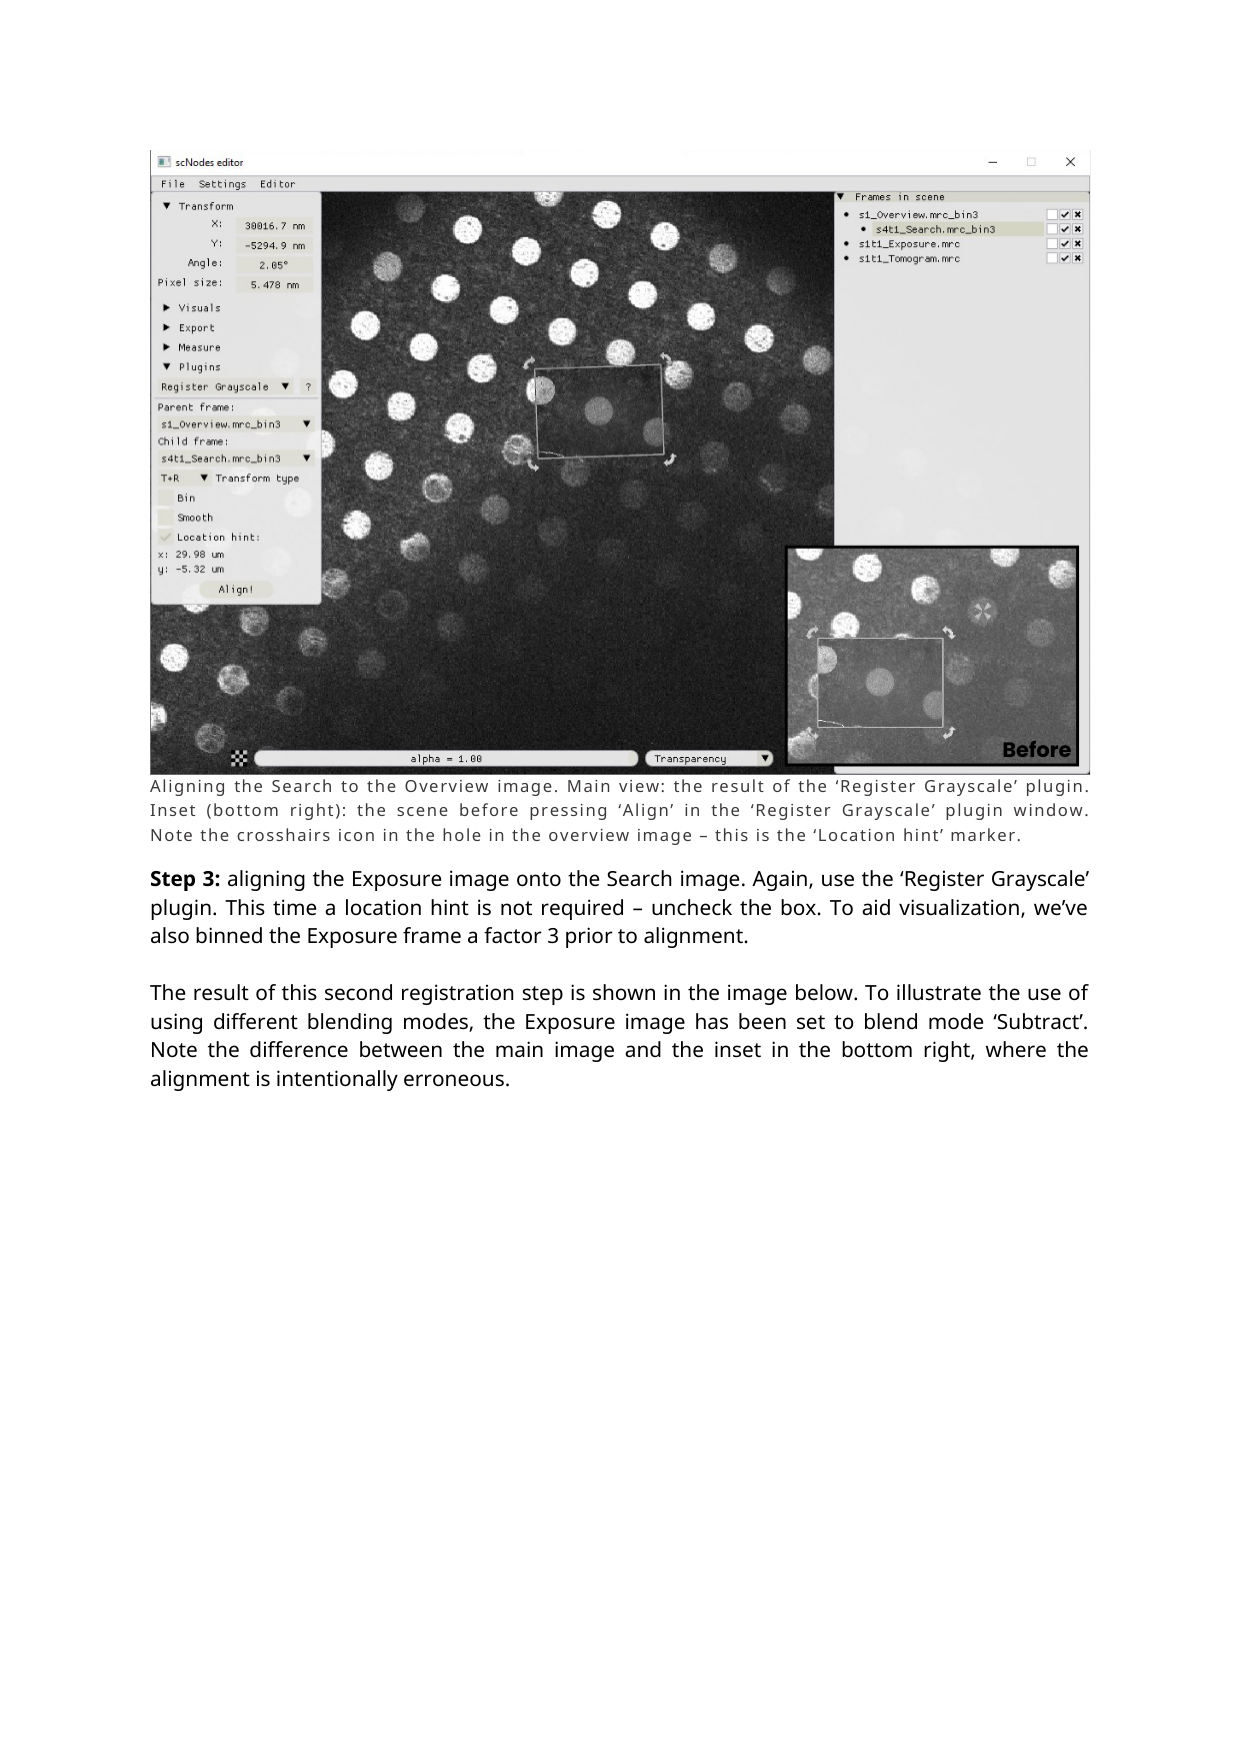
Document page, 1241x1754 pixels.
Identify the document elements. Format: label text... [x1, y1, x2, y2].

text The result of this second registration step is shown in the image below. To illustrate the use of using different blending modes, the Exposure image has been set to blend mode ‘Subtract’. Note the difference between the main image and the inset in the bottom right, where the alignment is intentionally erroneous. [150, 978, 1090, 1092]
text Step 3: aligning the Exposure image onto the Search image. Again, use the ‘Register Grayscale’ plugin. This time a location hint is not required – uncheck the box. To aid visualization, we’ve also binned the Exposure frame a factor 3 prior to alignment. [150, 864, 1090, 950]
picture [150, 150, 1091, 775]
subtitle Aligning the Search to the Overview image. Main view: the result of the ‘Register Grayscale’ plugin. Inset (bottom right): the scene before pressing ‘Align’ in the ‘Register Grayscale’ plugin window. Note the crosshairs icon in the hole in the overview image – this is the ‘Location hint’ marker. [150, 775, 1090, 846]
